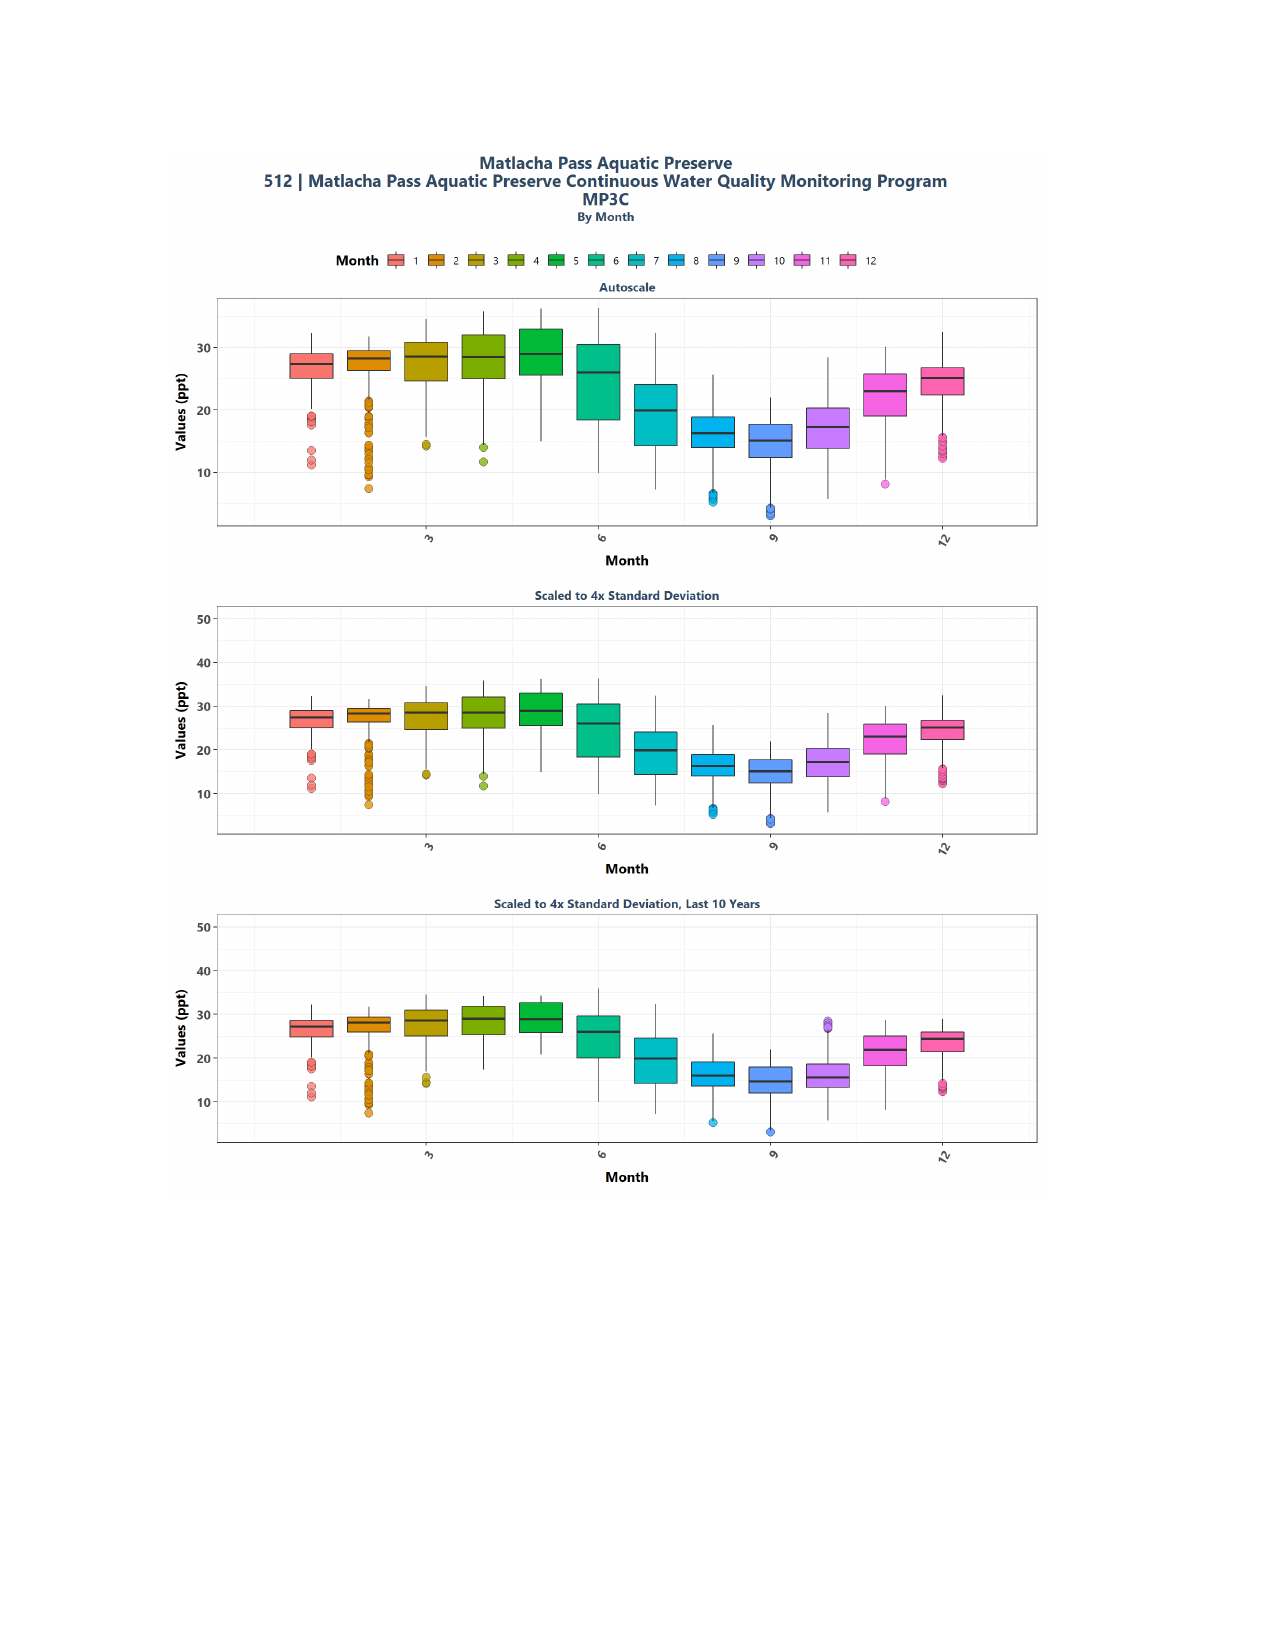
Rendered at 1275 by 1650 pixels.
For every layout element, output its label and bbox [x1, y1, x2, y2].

picture [168, 150, 1044, 1200]
